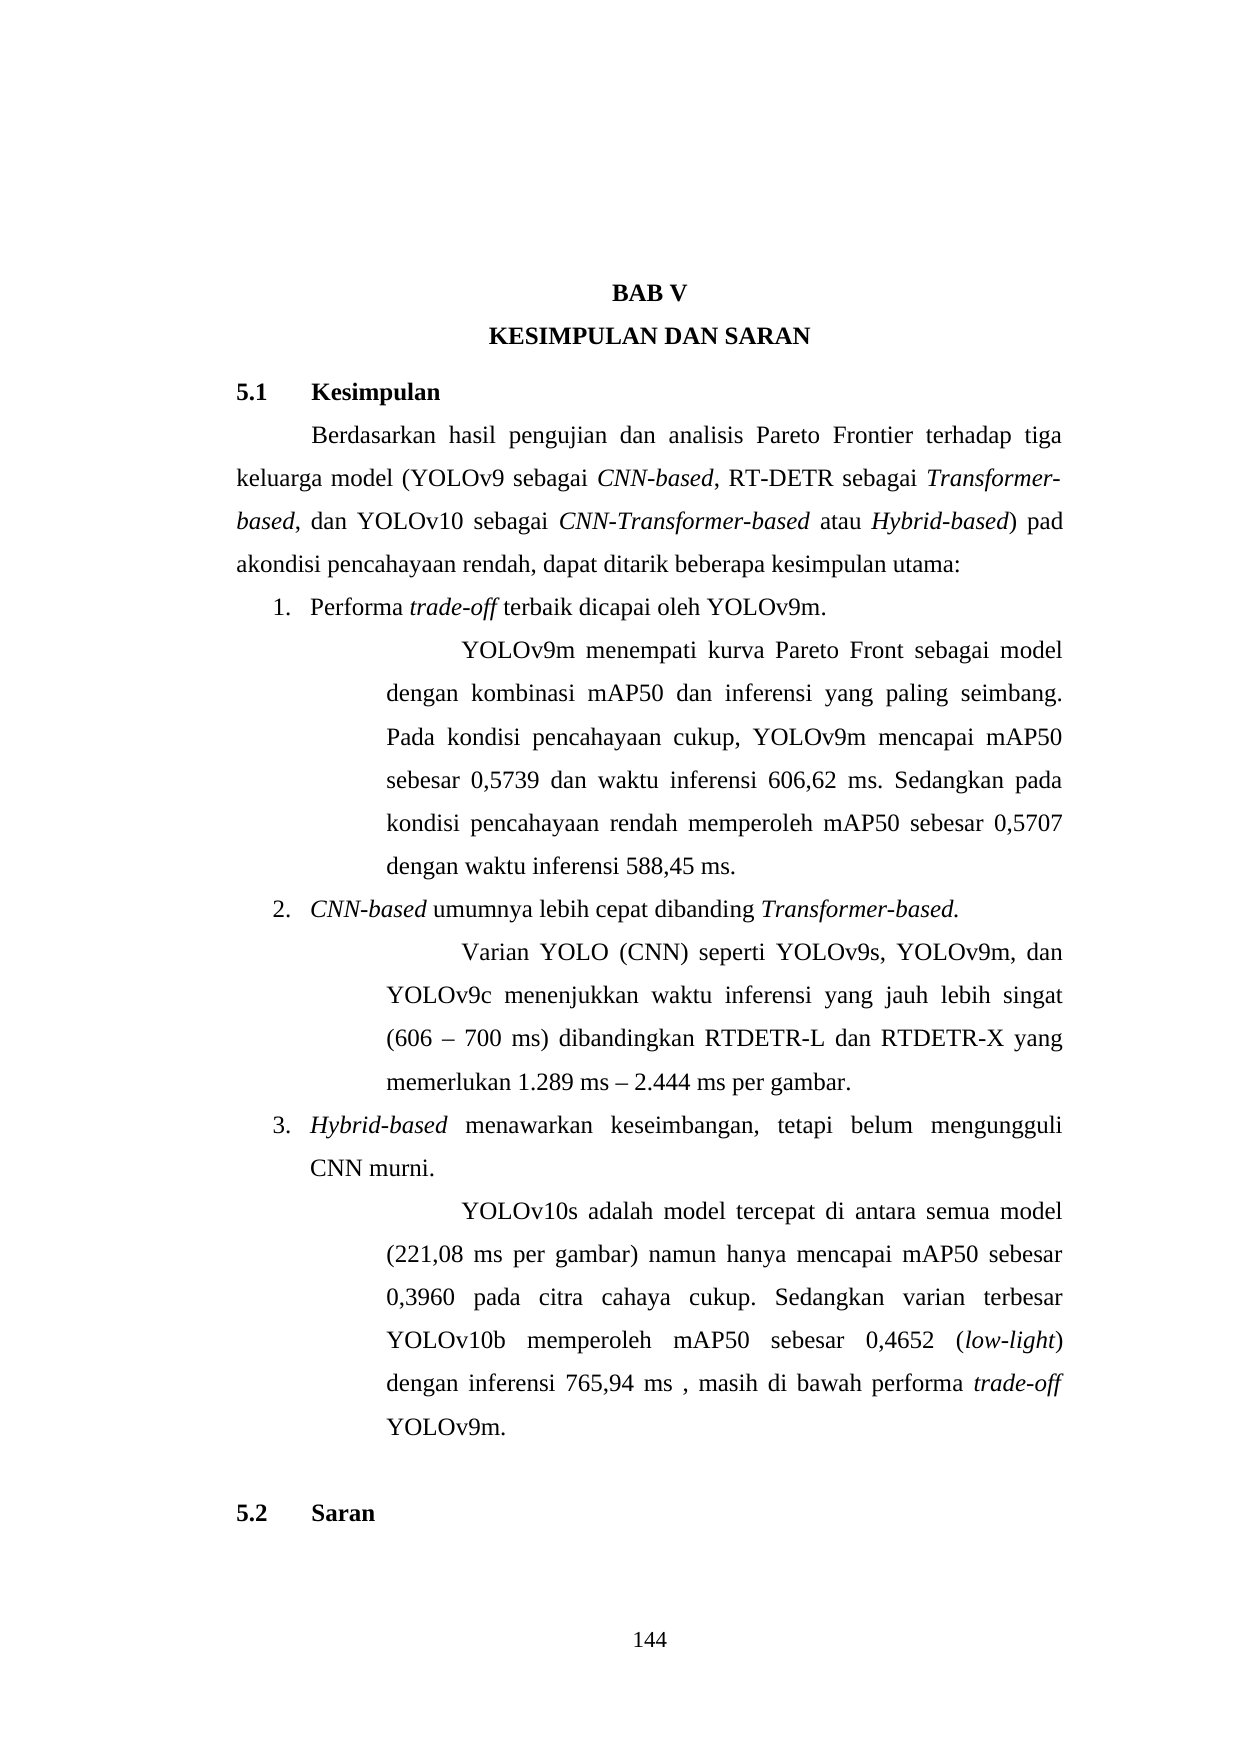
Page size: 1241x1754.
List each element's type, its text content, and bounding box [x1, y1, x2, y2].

text 5.1 Kesimpulan [236, 377, 1063, 405]
text Varian YOLO (CNN) seperti YOLOv9s, YOLOv9m, dan YOLOv9c menenjukkan waktu inferensi yang jauh lebih singat (606 – 700 ms) dibandingkan RTDETR-L dan RTDETR-X yang memerlukan 1.289 ms – 2.444 ms per gambar. [386, 937, 1063, 1095]
text Berdasarkan hasil pengujian dan analisis Pareto Frontier terhadap tiga keluarga model (YOLOv9 sebagai CNN-based, RT-DETR sebagai Transformer-based, dan YOLOv10 sebagai CNN-Transformer-based atau Hybrid-based) pad akondisi pencahayaan rendah, dapat ditarik beberapa kesimpulan utama: [236, 420, 1063, 578]
list Hybrid-based menawarkan keseimbangan, tetapi belum mengungguli CNN murni. [272, 1110, 1063, 1182]
list YOLOv9m menempati kurva Pareto Front sebagai model dengan kombinasi mAP50 dan inferensi yang paling seimbang. Pada kondisi pencahayaan cukup, YOLOv9m mencapai mAP50 sebesar 0,5739 dan waktu inferensi 606,62 ms. Sedangkan pada kondisi pencahayaan rendah memperoleh mAP50 sebesar 0,5707 dengan waktu inferensi 588,45 ms. [386, 635, 1063, 880]
list CNN-based umumnya lebih cepat dibanding Transformer-based. [272, 894, 1063, 923]
subtitle BAB V KESIMPULAN DAN SARAN [236, 278, 1063, 350]
list YOLOv10s adalah model tercepat di antara semua model (221,08 ms per gambar) namun hanya mencapai mAP50 sebesar 0,3960 pada citra cahaya cukup. Sedangkan varian terbesar YOLOv10b memperoleh mAP50 sebesar 0,4652 (low-light) dengan inferensi 765,94 ms , masih di bawah performa trade-off YOLOv9m. [386, 1196, 1063, 1440]
text 5.2 Saran [236, 1498, 1063, 1527]
list Performa trade-off terbaik dicapai oleh YOLOv9m. [272, 592, 1063, 621]
